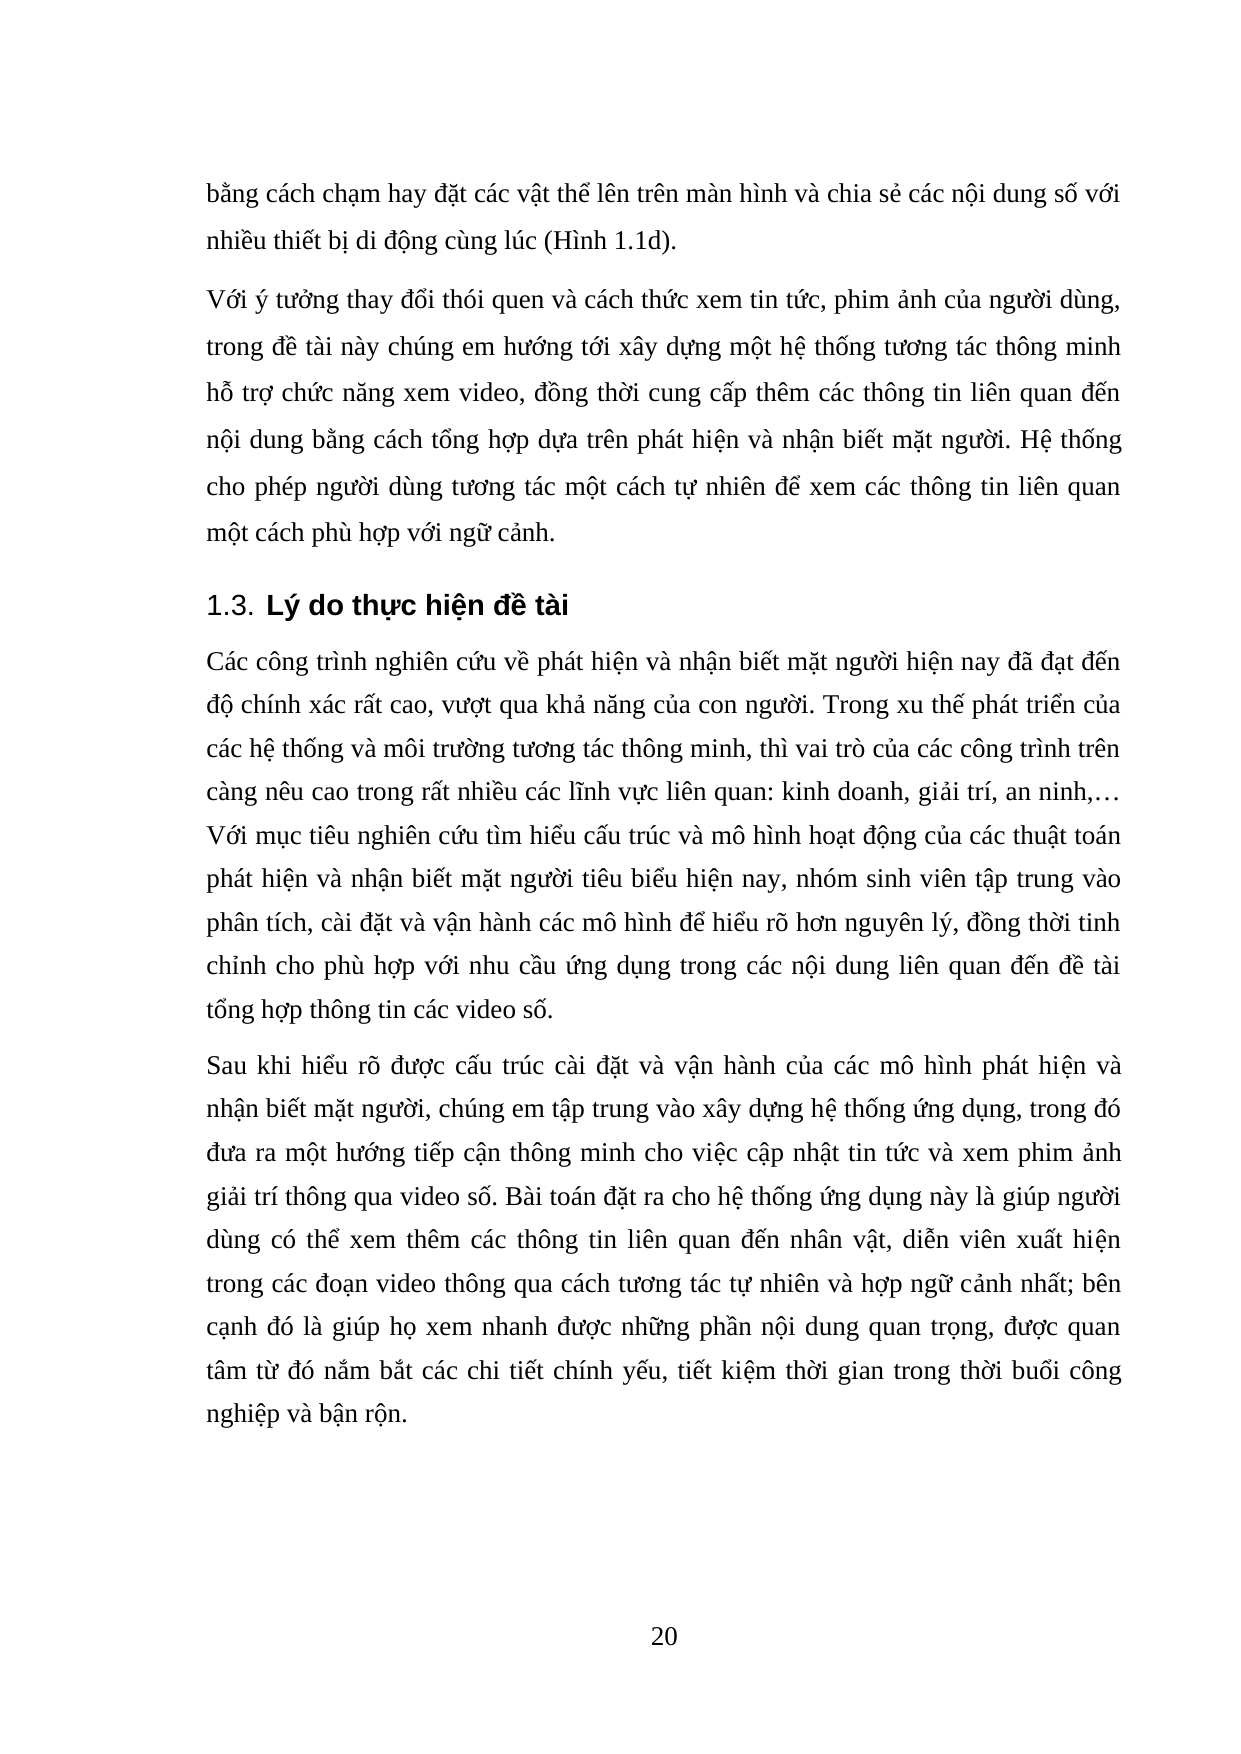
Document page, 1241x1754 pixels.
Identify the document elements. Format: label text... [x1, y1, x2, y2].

text Với ý tưởng thay đổi thói quen và cách thức xem tin tức, phim ảnh của người dùng, trong đề tài này chúng em hướng tới xây dựng một hệ thống tương tác thông minh hỗ trợ chức năng xem video, đồng thời cung cấp thêm các thông tin liên quan đến nội dung bằng cách tổng hợp dựa trên phát hiện và nhận biết mặt người. Hệ thống cho phép người dùng tương tác một cách tự nhiên để xem các thông tin liên quan một cách phù hợp với ngữ cảnh. [206, 283, 1122, 547]
text Sau khi hiểu rõ được cấu trúc cài đặt và vận hành của các mô hình phát hiện và nhận biết mặt người, chúng em tập trung vào xây dựng hệ thống ứng dụng, trong đó đưa ra một hướng tiếp cận thông minh cho việc cập nhật tin tức và xem phim ảnh giải trí thông qua video số. Bài toán đặt ra cho hệ thống ứng dụng này là giúp người dùng có thể xem thêm các thông tin liên quan đến nhân vật, diễn viên xuất hiện trong các đoạn video thông qua cách tương tác tự nhiên và hợp ngữ cảnh nhất; bên cạnh đó là giúp họ xem nhanh được những phần nội dung quan trọng, được quan tâm từ đó nắm bắt các chi tiết chính yếu, tiết kiệm thời gian trong thời buổi công nghiệp và bận rộn. [206, 1049, 1122, 1428]
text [206, 177, 1122, 255]
text Các công trình nghiên cứu về phát hiện và nhận biết mặt người hiện nay đã đạt đến độ chính xác rất cao, vượt qua khả năng của con người. Trong xu thế phát triển của các hệ thống và môi trường tương tác thông minh, thì vai trò của các công trình trên càng nêu cao trong rất nhiều các lĩnh vực liên quan: kinh doanh, giải trí, an ninh,… Với mục tiêu nghiên cứu tìm hiểu cấu trúc và mô hình hoạt động của các thuật toán phát hiện và nhận biết mặt người tiêu biểu hiện nay, nhóm sinh viên tập trung vào phân tích, cài đặt và vận hành các mô hình để hiểu rõ hơn nguyên lý, đồng thời tinh chỉnh cho phù hợp với nhu cầu ứng dụng trong các nội dung liên quan đến đề tài tổng hợp thông tin các video số. [206, 644, 1122, 1024]
subtitle Lý do thực hiện đề tài [206, 588, 1122, 622]
